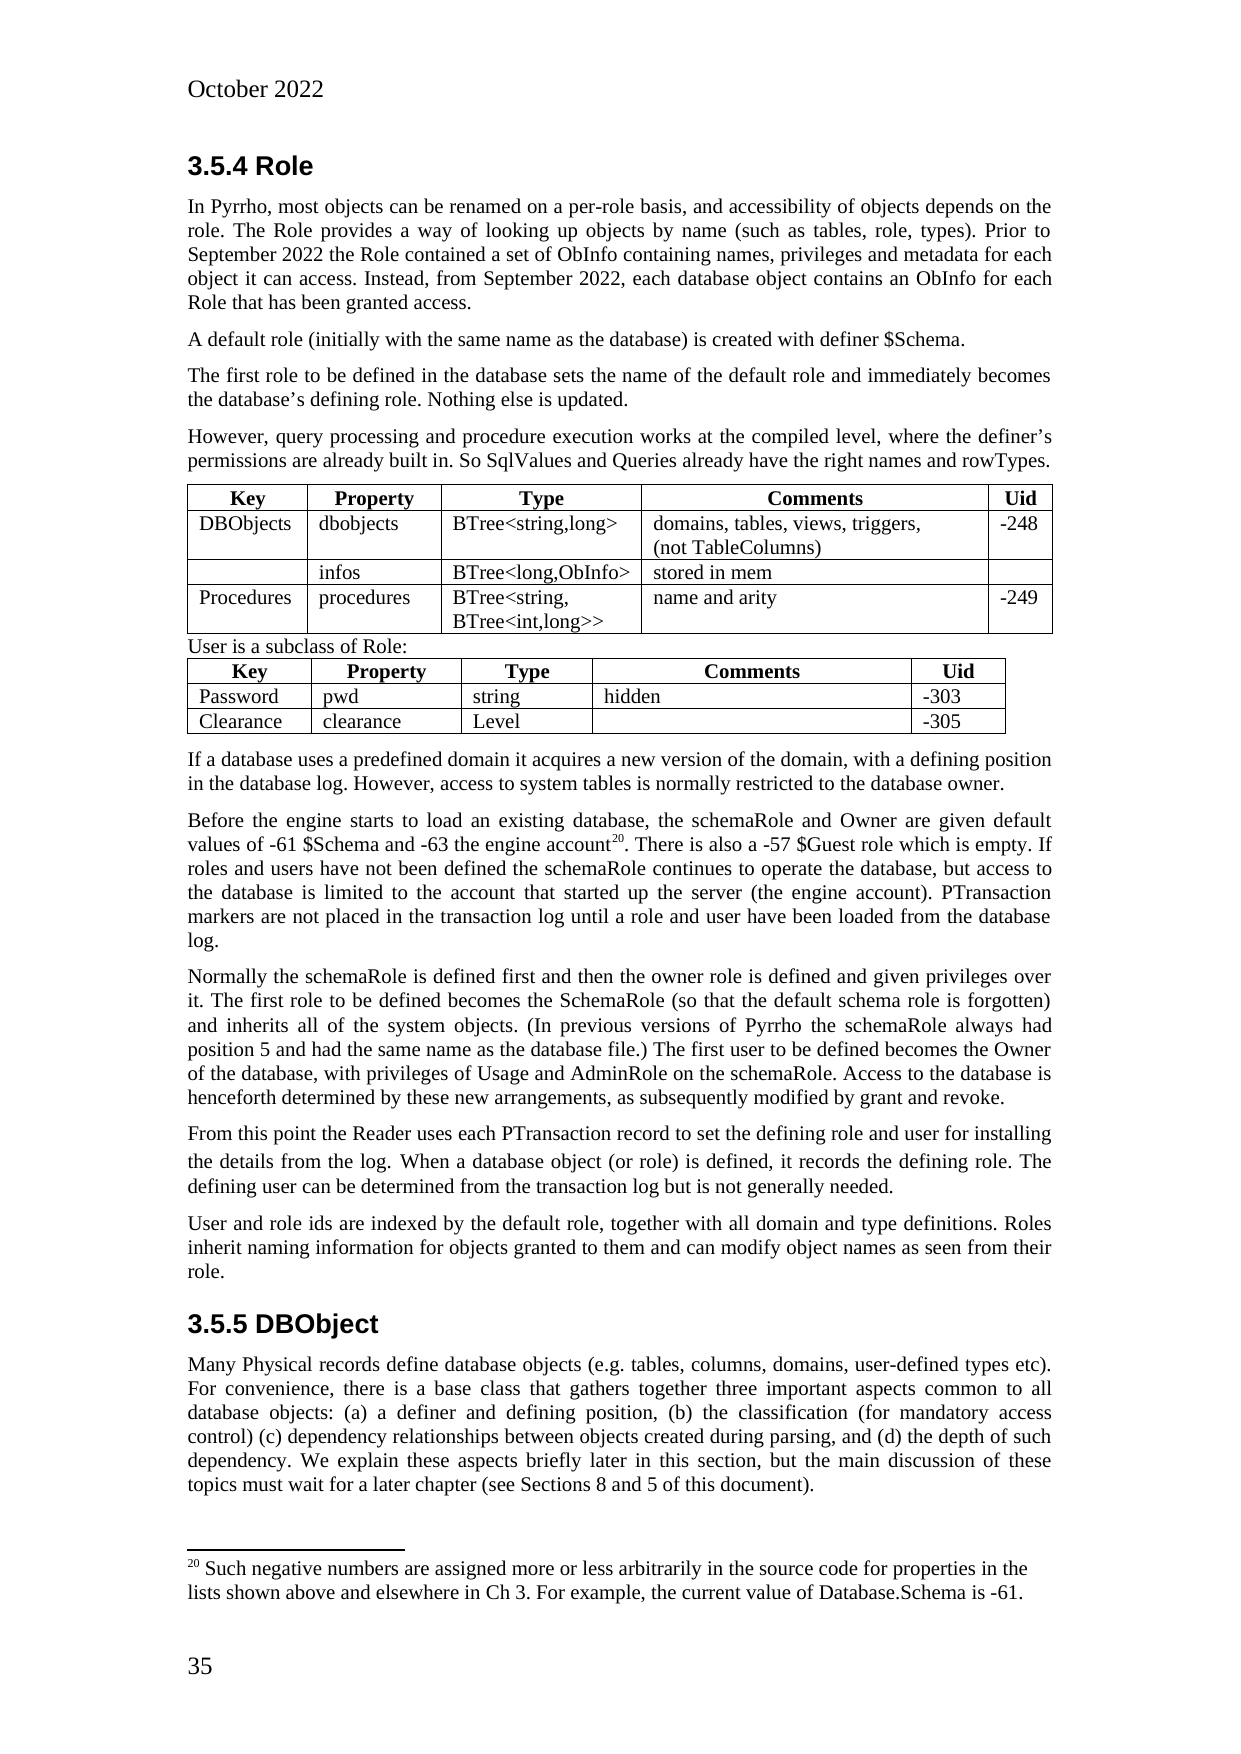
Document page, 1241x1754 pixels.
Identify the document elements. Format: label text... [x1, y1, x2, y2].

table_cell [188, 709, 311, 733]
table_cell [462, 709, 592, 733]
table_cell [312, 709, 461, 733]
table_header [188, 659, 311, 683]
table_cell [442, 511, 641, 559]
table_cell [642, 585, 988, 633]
text User and role ids are indexed by the default role, together with all domain and type definitions. Roles inherit naming information for objects granted to them and can modify object names as seen from their role. [187, 1211, 1053, 1283]
text A default role (initially with the same name as the database) is created with definer $Schema. [187, 327, 1053, 351]
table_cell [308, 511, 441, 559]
text Many Physical records define database objects (e.g. tables, columns, domains, user-defined types etc). For convenience, there is a base class that gathers together three important aspects common to all database objects: (a) a definer and defining position, (b) the classification (for mandatory access control) (c) dependency relationships between objects created during parsing, and (d) the depth of such dependency. We explain these aspects briefly later in this section, but the main discussion of these topics must wait for a later chapter (see Sections 8 and 5 of this document). [187, 1352, 1053, 1496]
text If a database uses a predefined domain it acquires a new version of the domain, with a defining position in the database log. However, access to system tables is normally restricted to the database owner. [187, 747, 1053, 795]
text User is a subclass of Role: [187, 634, 1053, 658]
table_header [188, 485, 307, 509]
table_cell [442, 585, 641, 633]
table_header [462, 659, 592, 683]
subtitle 3.5.4 Role [187, 150, 1053, 181]
text In Pyrrho, most objects can be renamed on a per-role basis, and accessibility of objects depends on the role. The Role provides a way of looking up objects by name (such as tables, role, types). Prior to September 2022 the Role contained a set of ObInfo containing names, privileges and metadata for each object it can access. Instead, from September 2022, each database object contains an ObInfo for each Role that has been granted access. [187, 194, 1053, 314]
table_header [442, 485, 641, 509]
text The first role to be defined in the database sets the name of the default role and immediately becomes the database’s defining role. Nothing else is updated. [187, 363, 1053, 411]
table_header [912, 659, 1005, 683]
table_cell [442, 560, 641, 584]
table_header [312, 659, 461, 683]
subtitle 3.5.5 DBObject [187, 1308, 1053, 1339]
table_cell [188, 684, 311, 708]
text However, query processing and procedure execution works at the compiled level, where the definer’s permissions are already built in. So SqlValues and Queries already have the right names and rowTypes. [187, 424, 1053, 472]
text From this point the Reader uses each PTransaction record to set the defining role and user for installing the details from the log. When a database object (or role) is defined, it records the defining role. The defining user can be determined from the transaction log but is not generally needed. [187, 1121, 1053, 1198]
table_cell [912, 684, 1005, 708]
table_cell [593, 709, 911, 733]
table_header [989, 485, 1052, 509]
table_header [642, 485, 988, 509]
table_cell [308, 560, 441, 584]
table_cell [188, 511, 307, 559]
text Normally the schemaRole is defined first and then the owner role is defined and given privileges over it. The first role to be defined becomes the SchemaRole (so that the default schema role is forgotten) and inherits all of the system objects. (In previous versions of Pyrrho the schemaRole always had position 5 and had the same name as the database file.) The first user to be defined becomes the Owner of the database, with privileges of Usage and AdminRole on the schemaRole. Access to the database is henceforth determined by these new arrangements, as subsequently modified by grant and revoke. [187, 964, 1053, 1109]
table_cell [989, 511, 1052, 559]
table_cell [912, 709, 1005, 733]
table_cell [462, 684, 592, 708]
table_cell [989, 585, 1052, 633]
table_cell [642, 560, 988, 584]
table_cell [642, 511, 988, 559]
text Before the engine starts to load an existing database, the schemaRole and Owner are given default values of -61 $Schema and -63 the engine account. There is also a -57 $Guest role which is empty. If roles and users have not been defined the schemaRole continues to operate the database, but access to the database is limited to the account that started up the server (the engine account). PTransaction markers are not placed in the transaction log until a role and user have been loaded from the database log. [187, 807, 1053, 952]
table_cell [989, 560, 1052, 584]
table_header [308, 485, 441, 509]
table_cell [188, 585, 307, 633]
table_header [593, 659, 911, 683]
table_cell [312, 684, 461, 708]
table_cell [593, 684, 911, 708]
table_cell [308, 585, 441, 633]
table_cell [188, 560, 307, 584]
